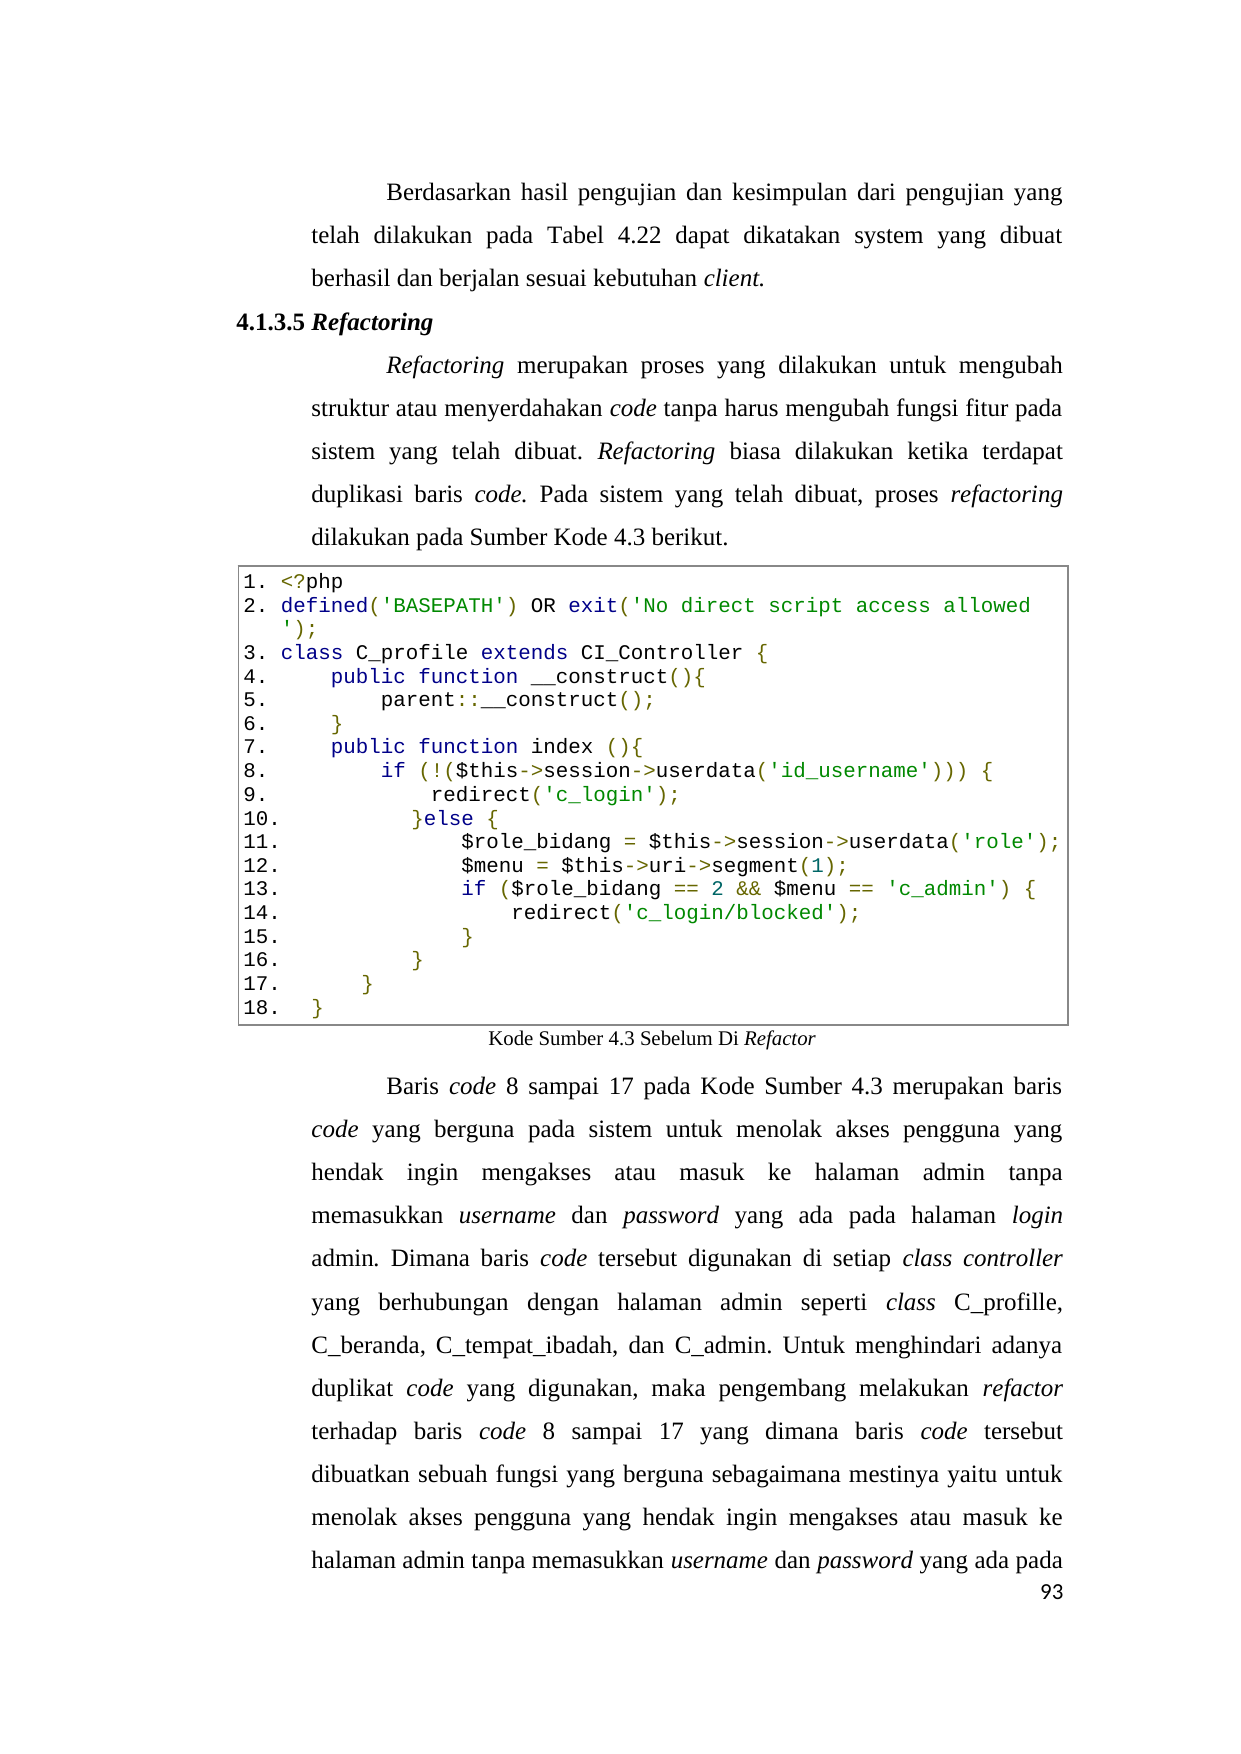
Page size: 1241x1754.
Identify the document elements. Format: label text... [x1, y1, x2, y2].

text Berdasarkan hasil pengujian dan kesimpulan dari pengujian yang telah dilakukan pada Tabel 4.22 dapat dikatakan system yang dibuat berhasil dan berjalan sesuai kebutuhan client. [311, 177, 1063, 292]
list } [239, 920, 1067, 944]
list if (!($this->session->userdata('id_username'))) { [239, 754, 1067, 778]
list redirect('c_login/blocked'); [239, 896, 1067, 920]
text Refactoring merupakan proses yang dilakukan untuk mengubah struktur atau menyerdahakan code tanpa harus mengubah fungsi fitur pada sistem yang telah dibuat. Refactoring biasa dilakukan ketika terdapat duplikasi baris code. Pada sistem yang telah dibuat, proses refactoring dilakukan pada Sumber Kode 4.3 berikut. [311, 350, 1063, 551]
list <?php [239, 567, 1067, 589]
list if ($role_bidang == 2 && $menu == 'c_admin') { [239, 873, 1067, 896]
list redirect('c_login'); [239, 778, 1067, 802]
list public function index (){ [239, 731, 1067, 754]
list } [239, 967, 1067, 991]
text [311, 1071, 1063, 1574]
list defined('BASEPATH') OR exit('No direct script access allowed'); [239, 589, 1067, 636]
list } [239, 944, 1067, 967]
list class C_profile extends CI_Controller { [239, 636, 1067, 660]
text Kode Sumber 4.3 Sebelum Di Refactor [236, 1026, 1063, 1050]
list parent::__construct(); [239, 683, 1067, 707]
list }else { [239, 802, 1067, 825]
list $role_bidang = $this->session->userdata('role'); [239, 825, 1067, 849]
list } [239, 991, 1067, 1024]
list $menu = $this->uri->segment(1); [239, 849, 1067, 873]
list public function __construct(){ [239, 660, 1067, 683]
list Refactoring [236, 307, 1063, 335]
list } [239, 707, 1067, 731]
